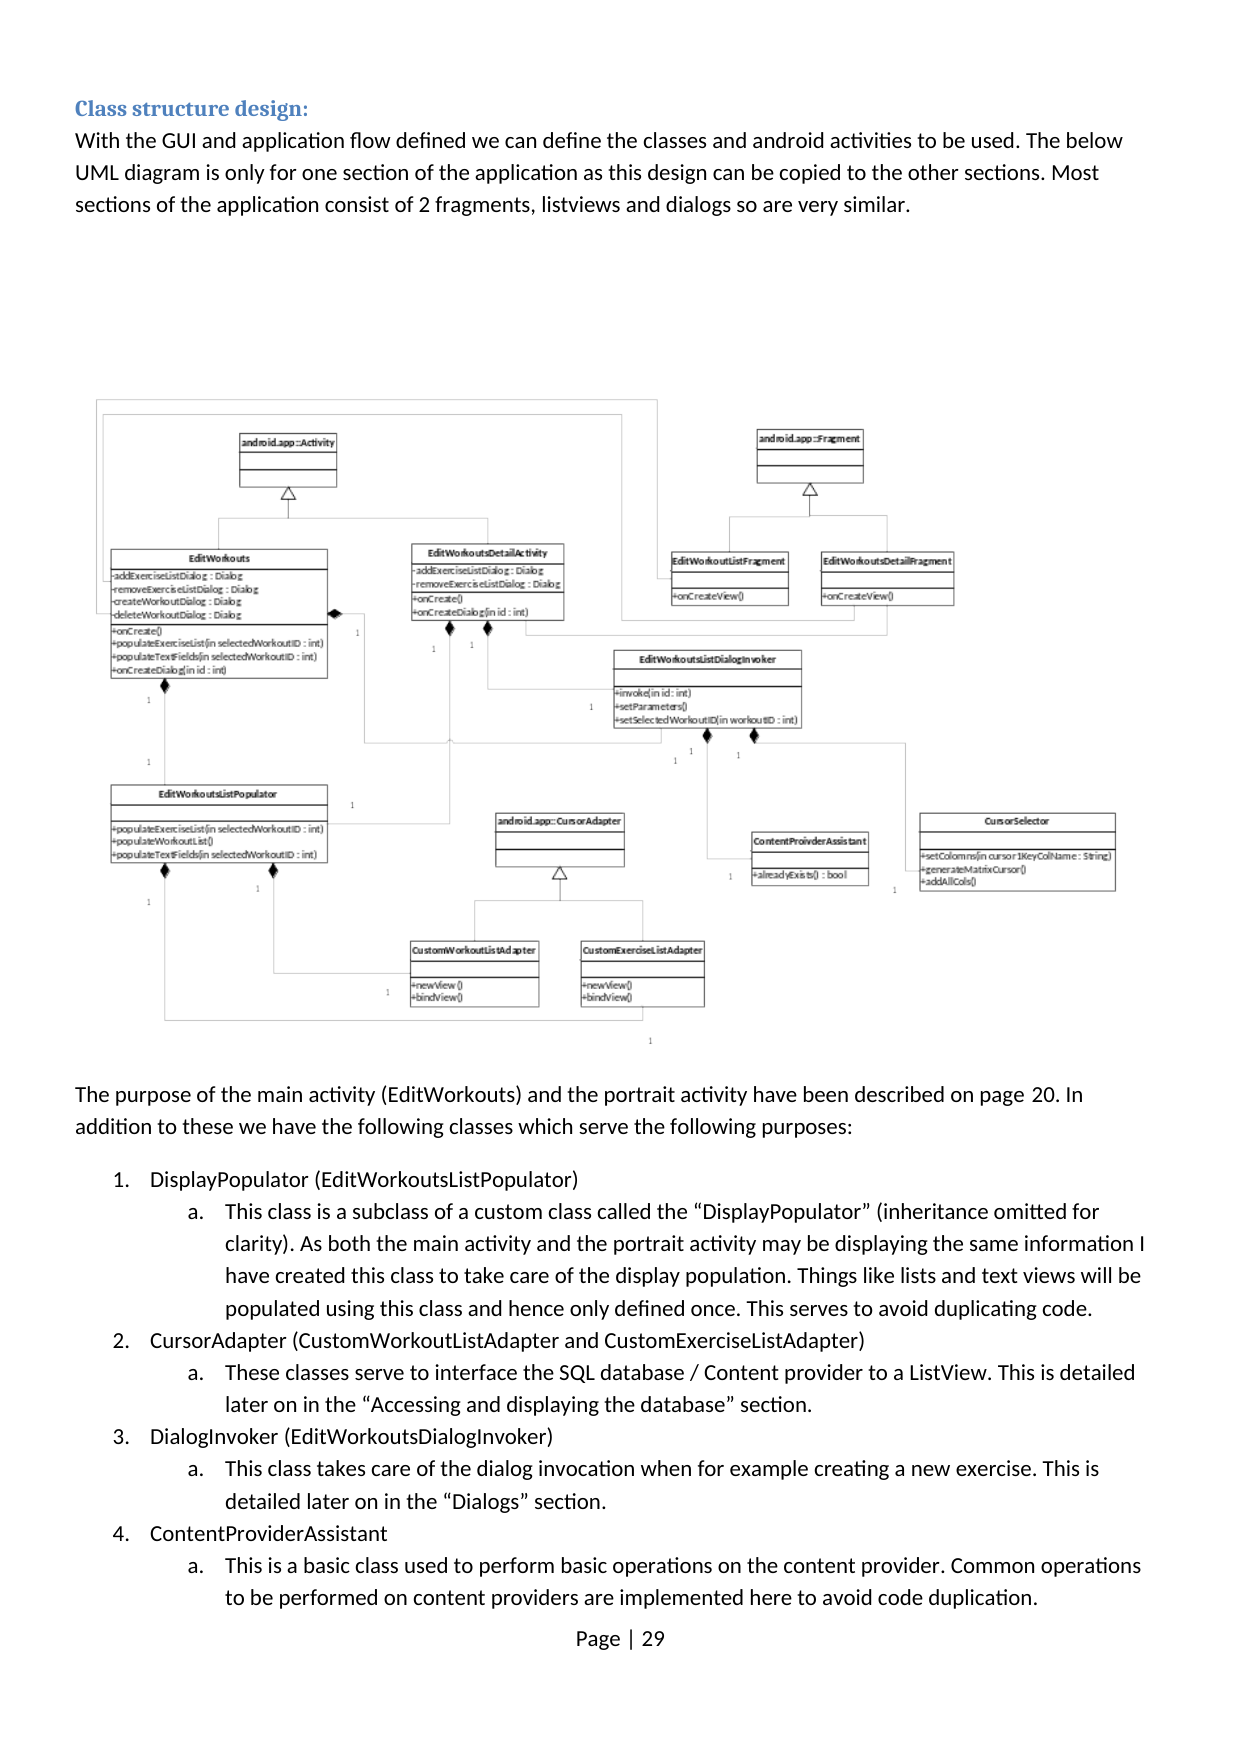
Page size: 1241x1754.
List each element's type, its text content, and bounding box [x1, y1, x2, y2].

list DisplayPopulator (EditWorkoutsListPopulator) [112, 1165, 1165, 1193]
list This class is a subclass of a custom class called the “DisplayPopulator” (inheritance omitted for clarity). As both the main activity and the portrait activity may be displaying the same information I have created this class to take care of the display population. Things like lists and text views will be populated using this class and hence only defined once. This serves to avoid duplicating code. [187, 1197, 1165, 1322]
list These classes serve to interface the SQL database / Content provider to a ListView. This is detailed later on in the “Accessing and displaying the database” section. [187, 1358, 1165, 1418]
list ContentProviderAssistant [112, 1519, 1165, 1547]
list CursorAdapter (CustomWorkoutListAdapter and CustomExerciseListAdapter) [112, 1326, 1165, 1354]
list DialogInvoker (EditWorkoutsDialogInvoker) [112, 1422, 1165, 1450]
text With the GUI and application flow defined we can define the classes and android activities to be used. The below UML diagram is only for one section of the application as this design can be copied to the other sections. Most sections of the application consist of 2 fragments, listviews and dialogs so are very similar. [75, 126, 1165, 218]
subtitle Class structure design: [75, 96, 1165, 122]
list This is a basic class used to perform basic operations on the content provider. Common operations to be performed on content providers are implemented here to avoid code duplication. [187, 1551, 1165, 1611]
list This class takes care of the dialog invocation when for example creating a new exercise. This is detailed later on in the “Dialogs” section. [187, 1454, 1165, 1515]
